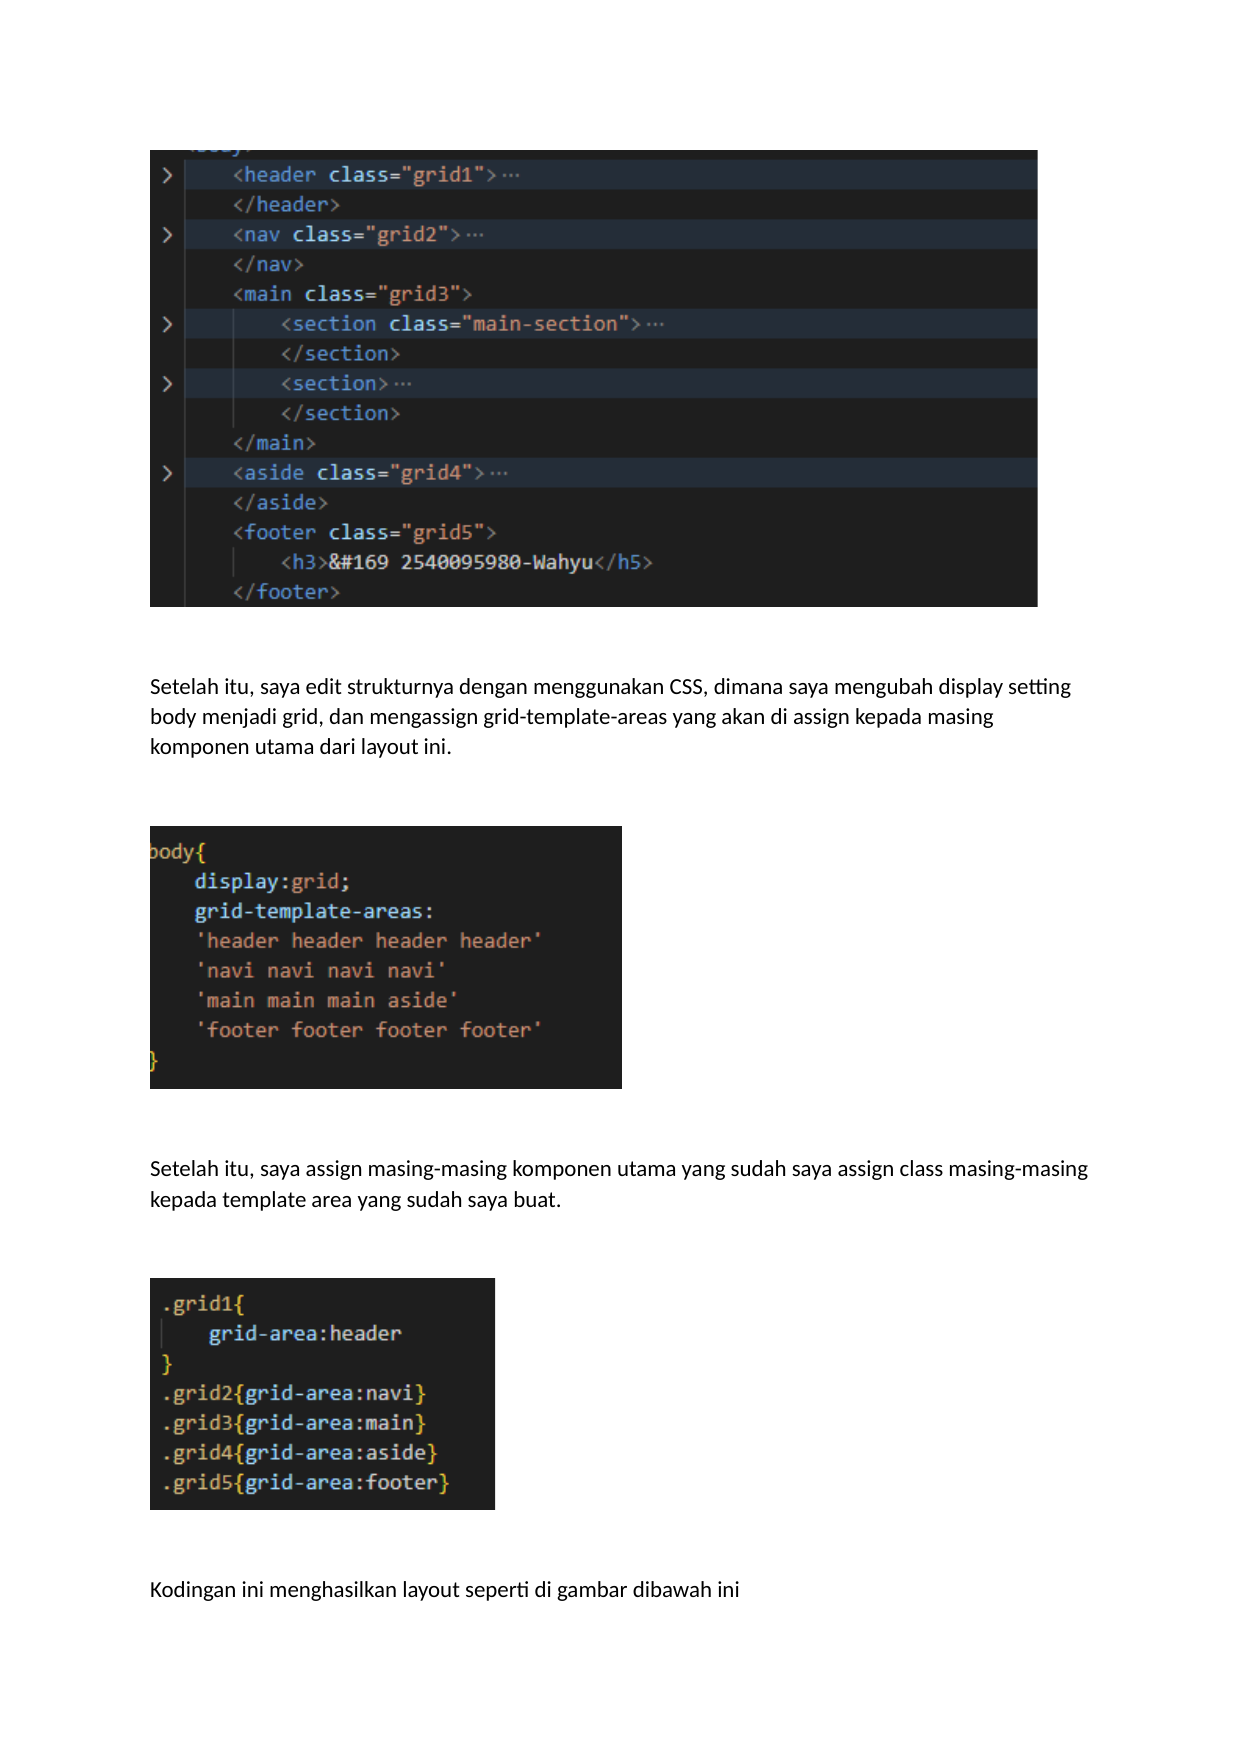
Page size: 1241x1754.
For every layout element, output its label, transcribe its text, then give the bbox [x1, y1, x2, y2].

text Setelah itu, saya edit strukturnya dengan menggunakan CSS, dimana saya mengubah display setting body menjadi grid, dan mengassign grid-template-areas yang akan di assign kepada masing komponen utama dari layout ini. [150, 672, 1090, 761]
text Kodingan ini menghasilkan layout seperti di gambar dibawah ini [150, 1576, 1090, 1603]
picture [150, 1278, 496, 1510]
text Setelah itu, saya assign masing-masing komponen utama yang sudah saya assign class masing-masing kepada template area yang sudah saya buat. [150, 1154, 1090, 1213]
picture [150, 826, 622, 1089]
picture [150, 150, 1038, 607]
